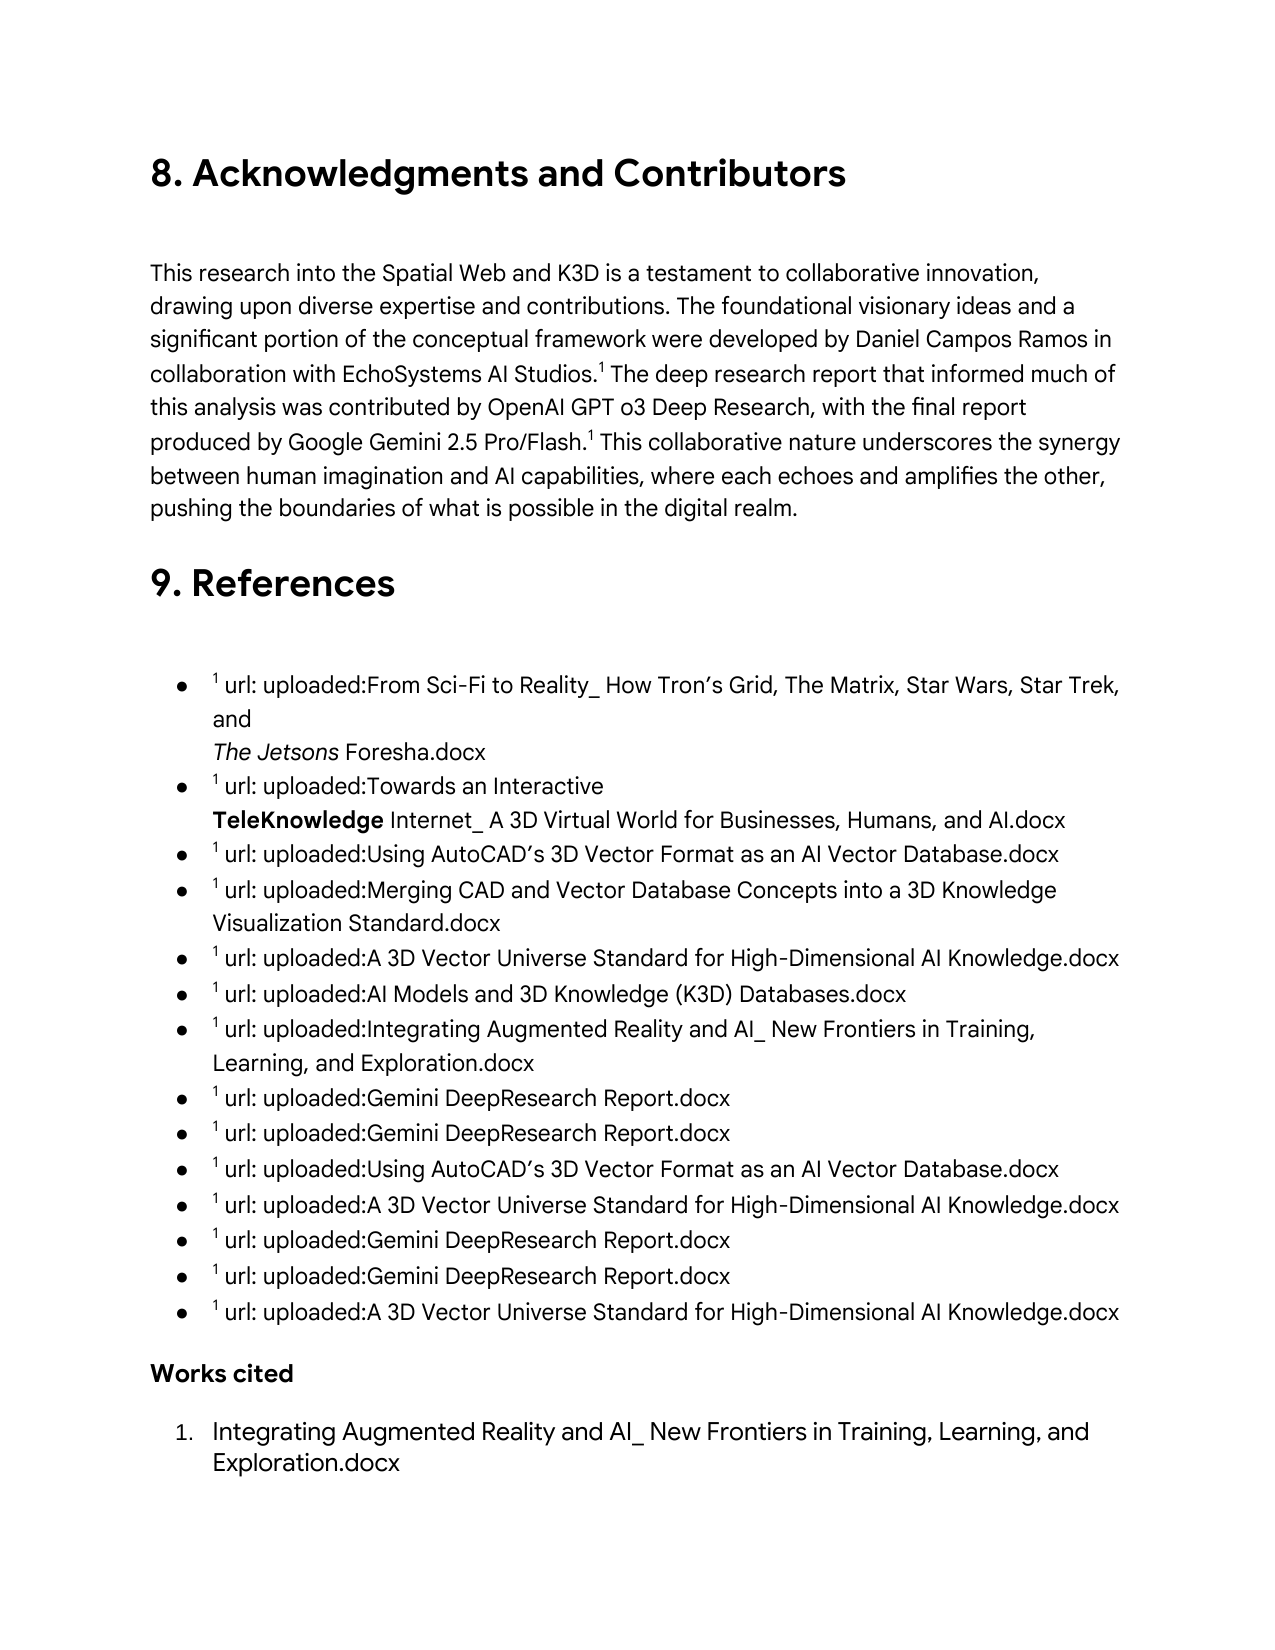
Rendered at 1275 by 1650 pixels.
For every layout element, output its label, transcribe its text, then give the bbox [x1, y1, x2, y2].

list 1 url: uploaded:A 3D Vector Universe Standard for High-Dimensional AI Knowledge.docx [175, 942, 1125, 974]
list 1 url: uploaded:Gemini DeepResearch Report.docx [175, 1225, 1125, 1256]
subtitle 8. Acknowledgments and Contributors [150, 150, 1125, 197]
list 1 url: uploaded:Using AutoCAD’s 3D Vector Format as an AI Vector Database.docx [175, 1153, 1125, 1184]
text This research into the Spatial Web and K3D is a testament to collaborative innovation, drawing upon diverse expertise and contributions. The foundational visionary ideas and a significant portion of the conceptual framework were developed by Daniel Campos Ramos in collaboration with EchoSystems AI Studios.1 The deep research report that informed much of this analysis was contributed by OpenAI GPT o3 Deep Research, with the final report produced by Google Gemini 2.5 Pro/Flash.1 This collaborative nature underscores the synergy between human imagination and AI capabilities, where each echoes and amplifies the other, pushing the boundaries of what is possible in the digital realm. [150, 260, 1125, 523]
list 1 url: uploaded:Gemini DeepResearch Report.docx [175, 1117, 1125, 1149]
list 1 url: uploaded:AI Models and 3D Knowledge (K3D) Databases.docx [175, 978, 1125, 1009]
list 1 url: uploaded:Using AutoCAD’s 3D Vector Format as an AI Vector Database.docx [175, 838, 1125, 870]
list 1 url: uploaded:Gemini DeepResearch Report.docx [175, 1082, 1125, 1113]
list 1 url: uploaded:Merging CAD and Vector Database Concepts into a 3D Knowledge Visualization Standard.docx [175, 874, 1125, 938]
subtitle 9. References [150, 560, 1125, 607]
list 1 url: uploaded:Towards an Interactive TeleKnowledge Internet_ A 3D Virtual World for Businesses, Humans, and AI.docx [175, 771, 1125, 834]
list Integrating Augmented Reality and AI_ New Frontiers in Training, Learning, and Exploration.docx [175, 1416, 1125, 1479]
subtitle Works cited [150, 1358, 1125, 1390]
list 1 url: uploaded:Integrating Augmented Reality and AI_ New Frontiers in Training, Learning, and Exploration.docx [175, 1014, 1125, 1078]
list 1 url: uploaded:A 3D Vector Universe Standard for High-Dimensional AI Knowledge.docx [175, 1189, 1125, 1220]
list 1 url: uploaded:From Sci-Fi to Reality_ How Tron’s Grid, The Matrix, Star Wars, Star Trek, and The Jetsons Foresha.docx [175, 670, 1125, 767]
list 1 url: uploaded:A 3D Vector Universe Standard for High-Dimensional AI Knowledge.docx [175, 1296, 1125, 1327]
list 1 url: uploaded:Gemini DeepResearch Report.docx [175, 1260, 1125, 1292]
